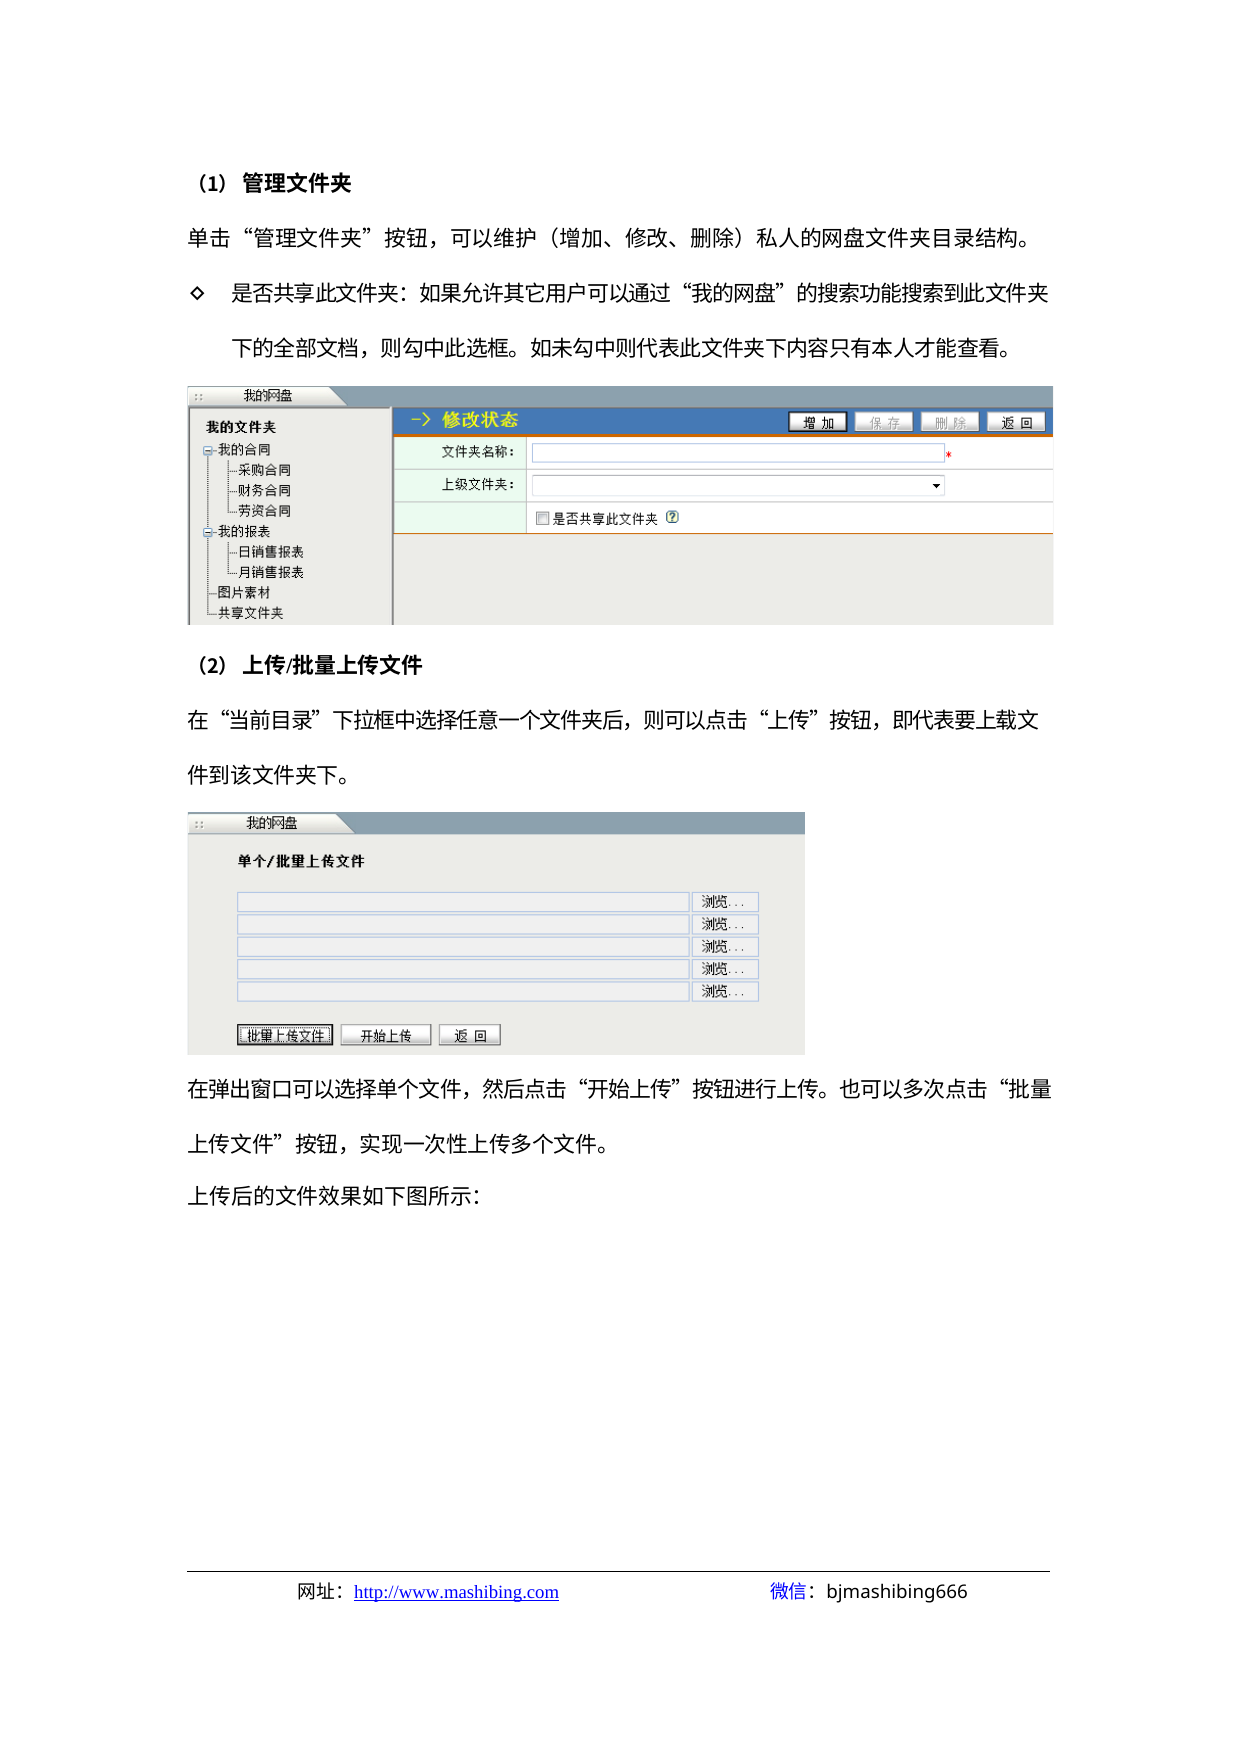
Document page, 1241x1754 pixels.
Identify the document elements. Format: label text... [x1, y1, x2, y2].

subtitle 上传/批量上传文件 [187, 648, 1098, 680]
list 是否共享此文件夹：如果允许其它用户可以通过“我的网盘”的搜索功能搜索到此文件夹下的全部文档，则勾中此选框。如未勾中则代表此文件夹下内容只有本人才能查看。 [187, 276, 1063, 363]
picture [187, 812, 805, 1055]
subtitle 管理文件夹 [187, 166, 1098, 198]
text 单击“管理文件夹”按钮，可以维护（增加、修改、删除）私人的网盘文件夹目录结构。 [187, 221, 1098, 253]
picture [187, 386, 1054, 625]
text 上传后的文件效果如下图所示： [187, 1182, 1098, 1210]
text 在弹出窗口可以选择单个文件，然后点击“开始上传”按钮进行上传。也可以多次点击“批量上传文件”按钮，实现一次性上传多个文件。 [187, 1072, 1053, 1159]
text 在“当前目录”下拉框中选择任意一个文件夹后，则可以点击“上传”按钮，即代表要上载文件到该文件夹下。 [187, 703, 1053, 789]
